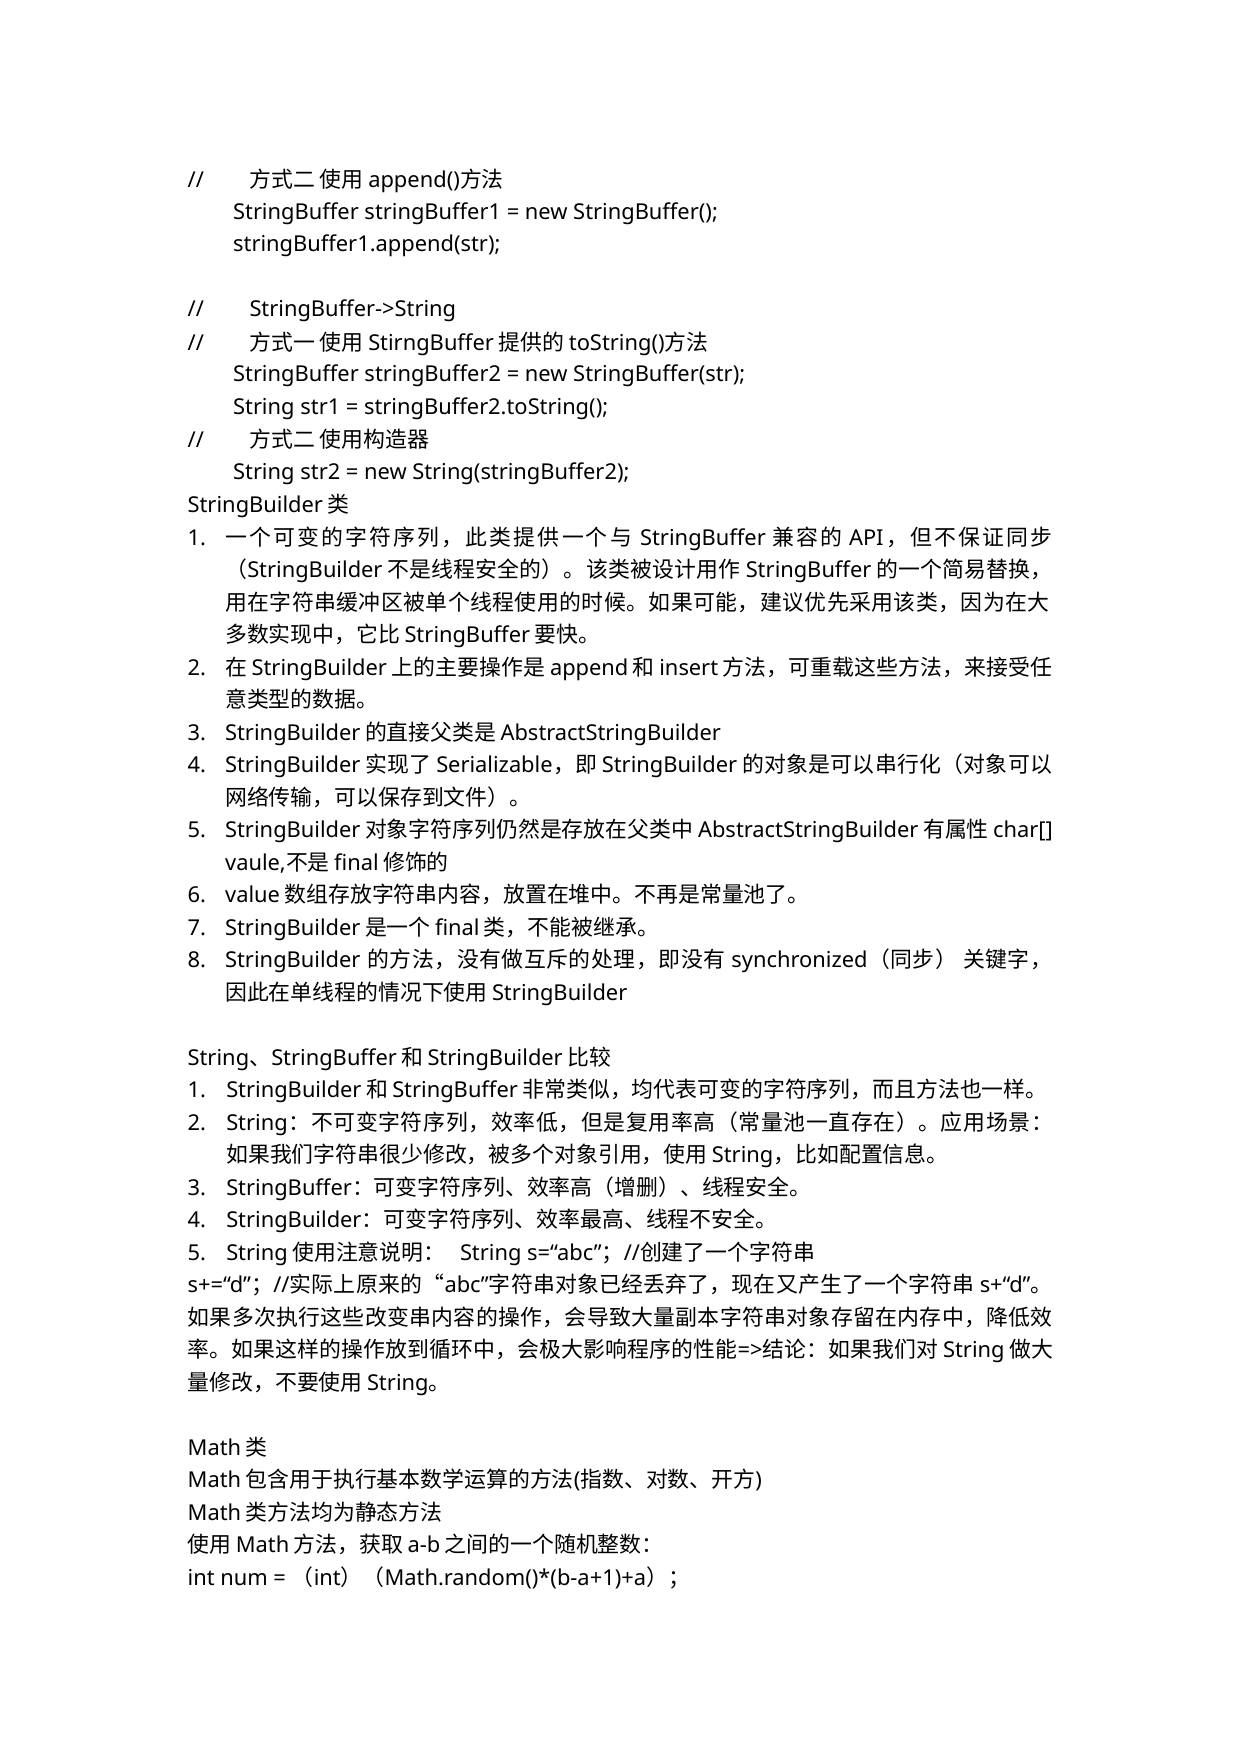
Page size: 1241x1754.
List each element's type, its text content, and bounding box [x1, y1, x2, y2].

list StringBuilder是一个final类，不能被继承。 [187, 909, 1053, 942]
text Math类 [187, 1429, 1053, 1462]
text String、StringBuffer和StringBuilder比较 [187, 1039, 1053, 1072]
list StringBuilder对象字符序列仍然是存放在父类中AbstractStringBuilder有属性char[] vaule,不是final修饰的 [187, 812, 1053, 877]
list String：不可变字符序列，效率低，但是复用率高（常量池一直存在）。应用场景：如果我们字符串很少修改，被多个对象引用，使用String，比如配置信息。 [187, 1104, 1053, 1169]
list StringBuilder 的方法，没有做互斥的处理，即没有synchronized（同步） 关键字，因此在单线程的情况下使用StringBuilder [187, 942, 1053, 1007]
list value数组存放字符串内容，放置在堆中。不再是常量池了。 [187, 877, 1053, 909]
list 在StringBuilder上的主要操作是append和insert方法，可重载这些方法，来接受任意类型的数据。 [187, 649, 1053, 714]
text Math包含用于执行基本数学运算的方法(指数、对数、开方) [187, 1462, 1053, 1494]
list StringBuilder：可变字符序列、效率最高、线程不安全。 [187, 1202, 1053, 1234]
text int num = （int）（Math.random()*(b-a+1)+a）； [187, 1559, 1053, 1592]
list StringBuilder的直接父类是AbstractStringBuilder [187, 714, 1053, 747]
list String使用注意说明： String s=“abc”；//创建了一个字符串 [187, 1234, 1053, 1267]
text StringBuilder类 [187, 487, 1053, 519]
list StringBuilder和StringBuffer非常类似，均代表可变的字符序列，而且方法也一样。 [187, 1072, 1053, 1104]
text s+=“d”；//实际上原来的“abc”字符串对象已经丢弃了，现在又产生了一个字符串s+“d”。如果多次执行这些改变串内容的操作，会导致大量副本字符串对象存留在内存中，降低效率。如果这样的操作放到循环中，会极大影响程序的性能=>结论：如果我们对String做大量修改，不要使用String。 [187, 1267, 1053, 1397]
text Math类方法均为静态方法 [187, 1494, 1053, 1527]
list StringBuilder实现了Serializable，即StringBuilder的对象是可以串行化（对象可以网络传输，可以保存到文件）。 [187, 747, 1053, 812]
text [187, 162, 1053, 487]
list 一个可变的字符序列，此类提供一个与StringBuffer兼容的API，但不保证同步（StringBuilder不是线程安全的）。该类被设计用作StringBuffer的一个简易替换，用在字符串缓冲区被单个线程使用的时候。如果可能，建议优先采用该类，因为在大多数实现中，它比StringBuffer要快。 [187, 519, 1053, 649]
list StringBuffer：可变字符序列、效率高（增删）、线程安全。 [187, 1169, 1053, 1202]
text 使用Math方法，获取a-b之间的一个随机整数： [187, 1527, 1053, 1559]
